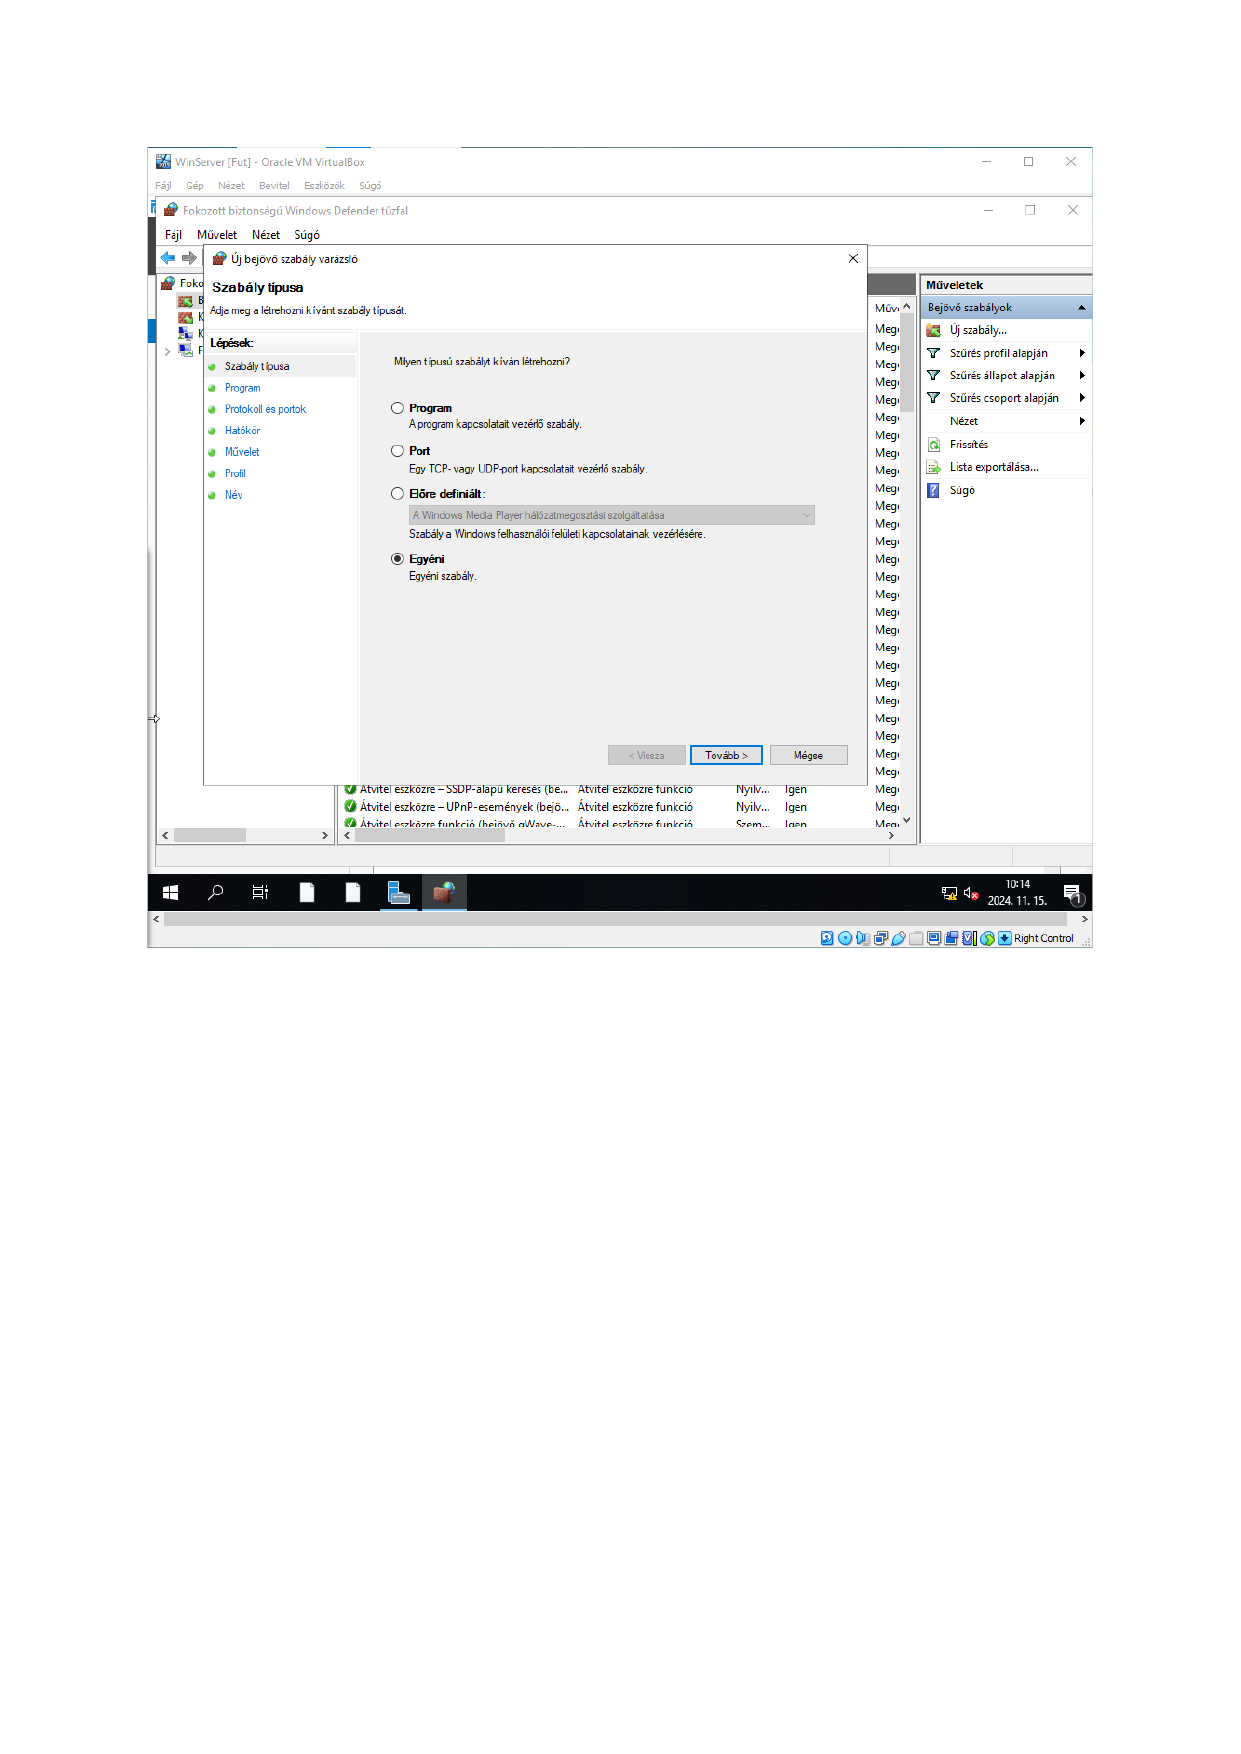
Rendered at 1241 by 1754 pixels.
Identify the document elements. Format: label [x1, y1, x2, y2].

picture [147, 147, 1093, 948]
